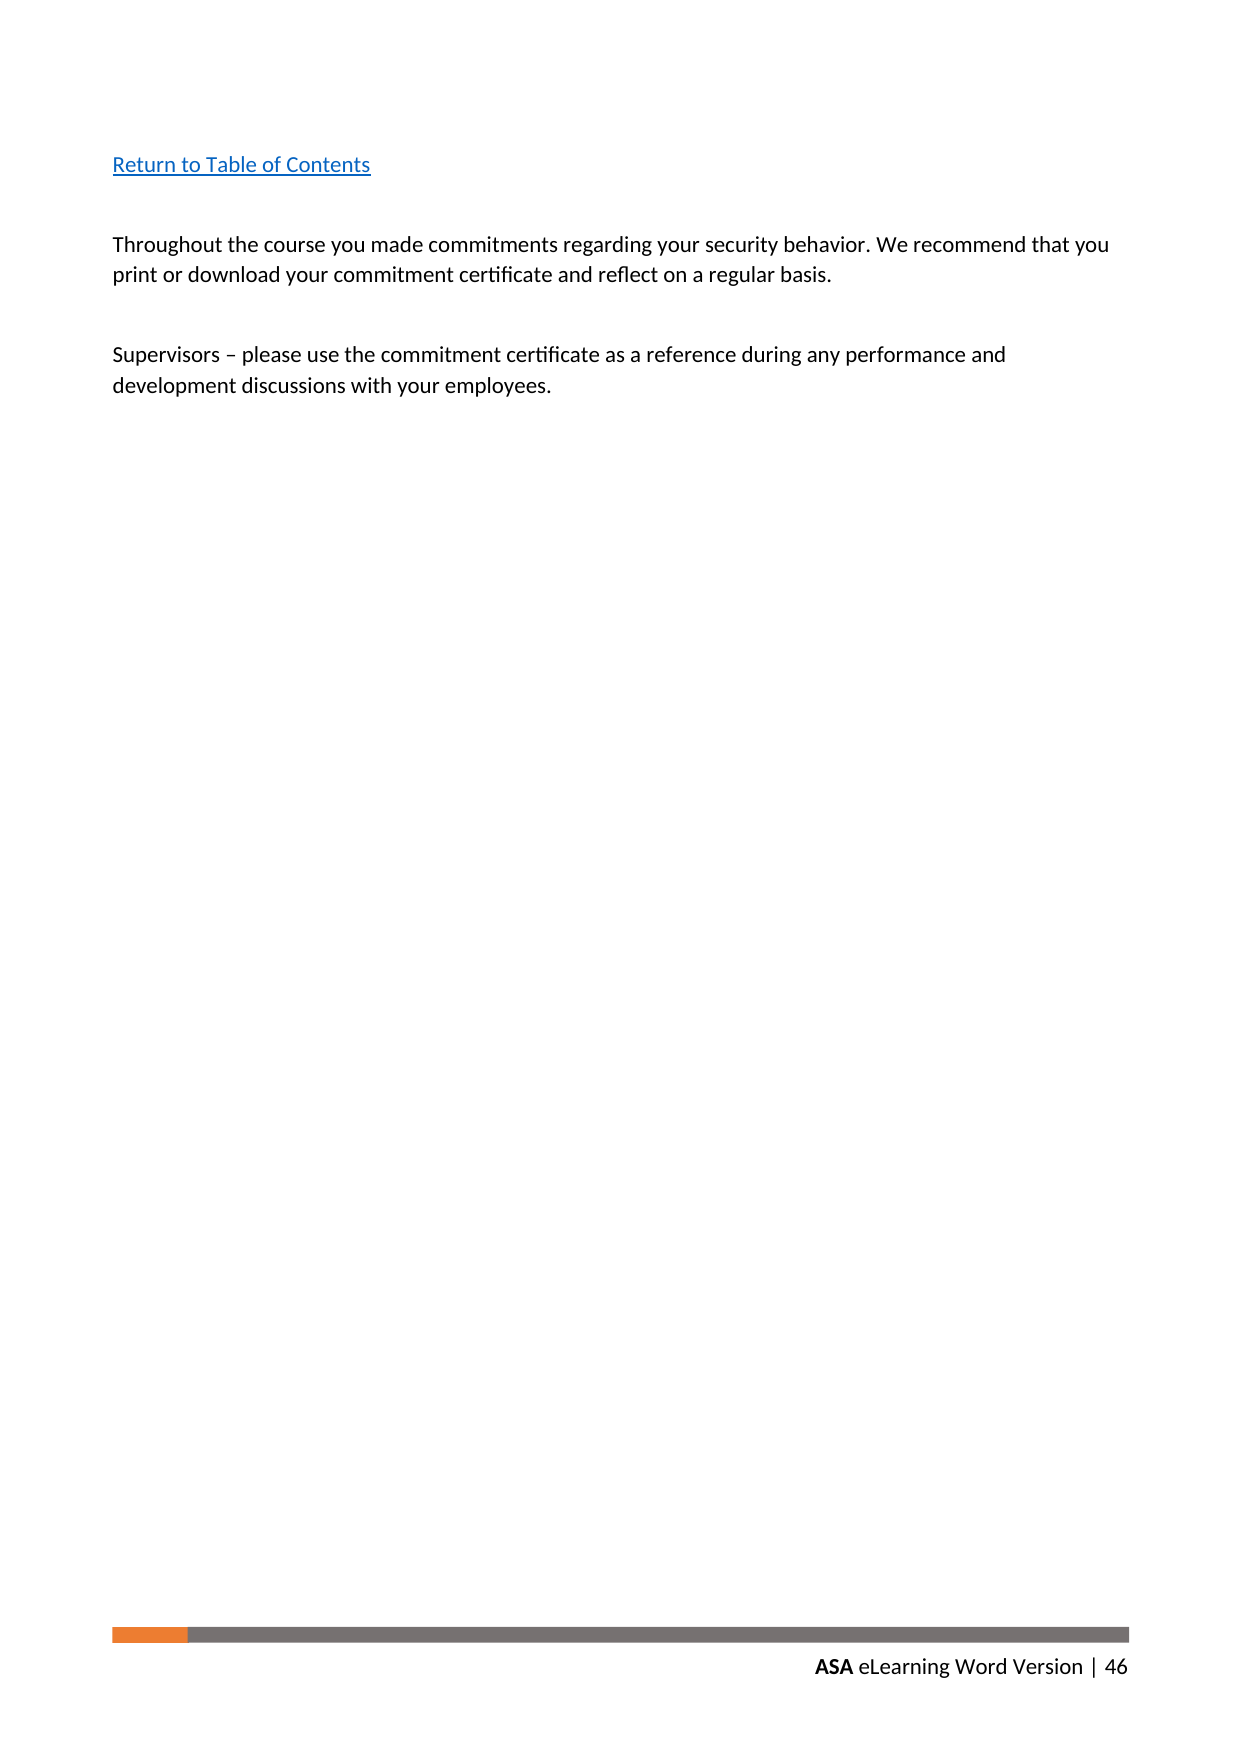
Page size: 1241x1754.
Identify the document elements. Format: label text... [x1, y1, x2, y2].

text Supervisors – please use the commitment certificate as a reference during any performance and development discussions with your employees. [112, 341, 1128, 399]
text Return to Table of Contents [112, 150, 1128, 178]
text Throughout the course you made commitments regarding your security behavior. We recommend that you print or download your commitment certificate and reflect on a regular basis. [112, 230, 1128, 288]
